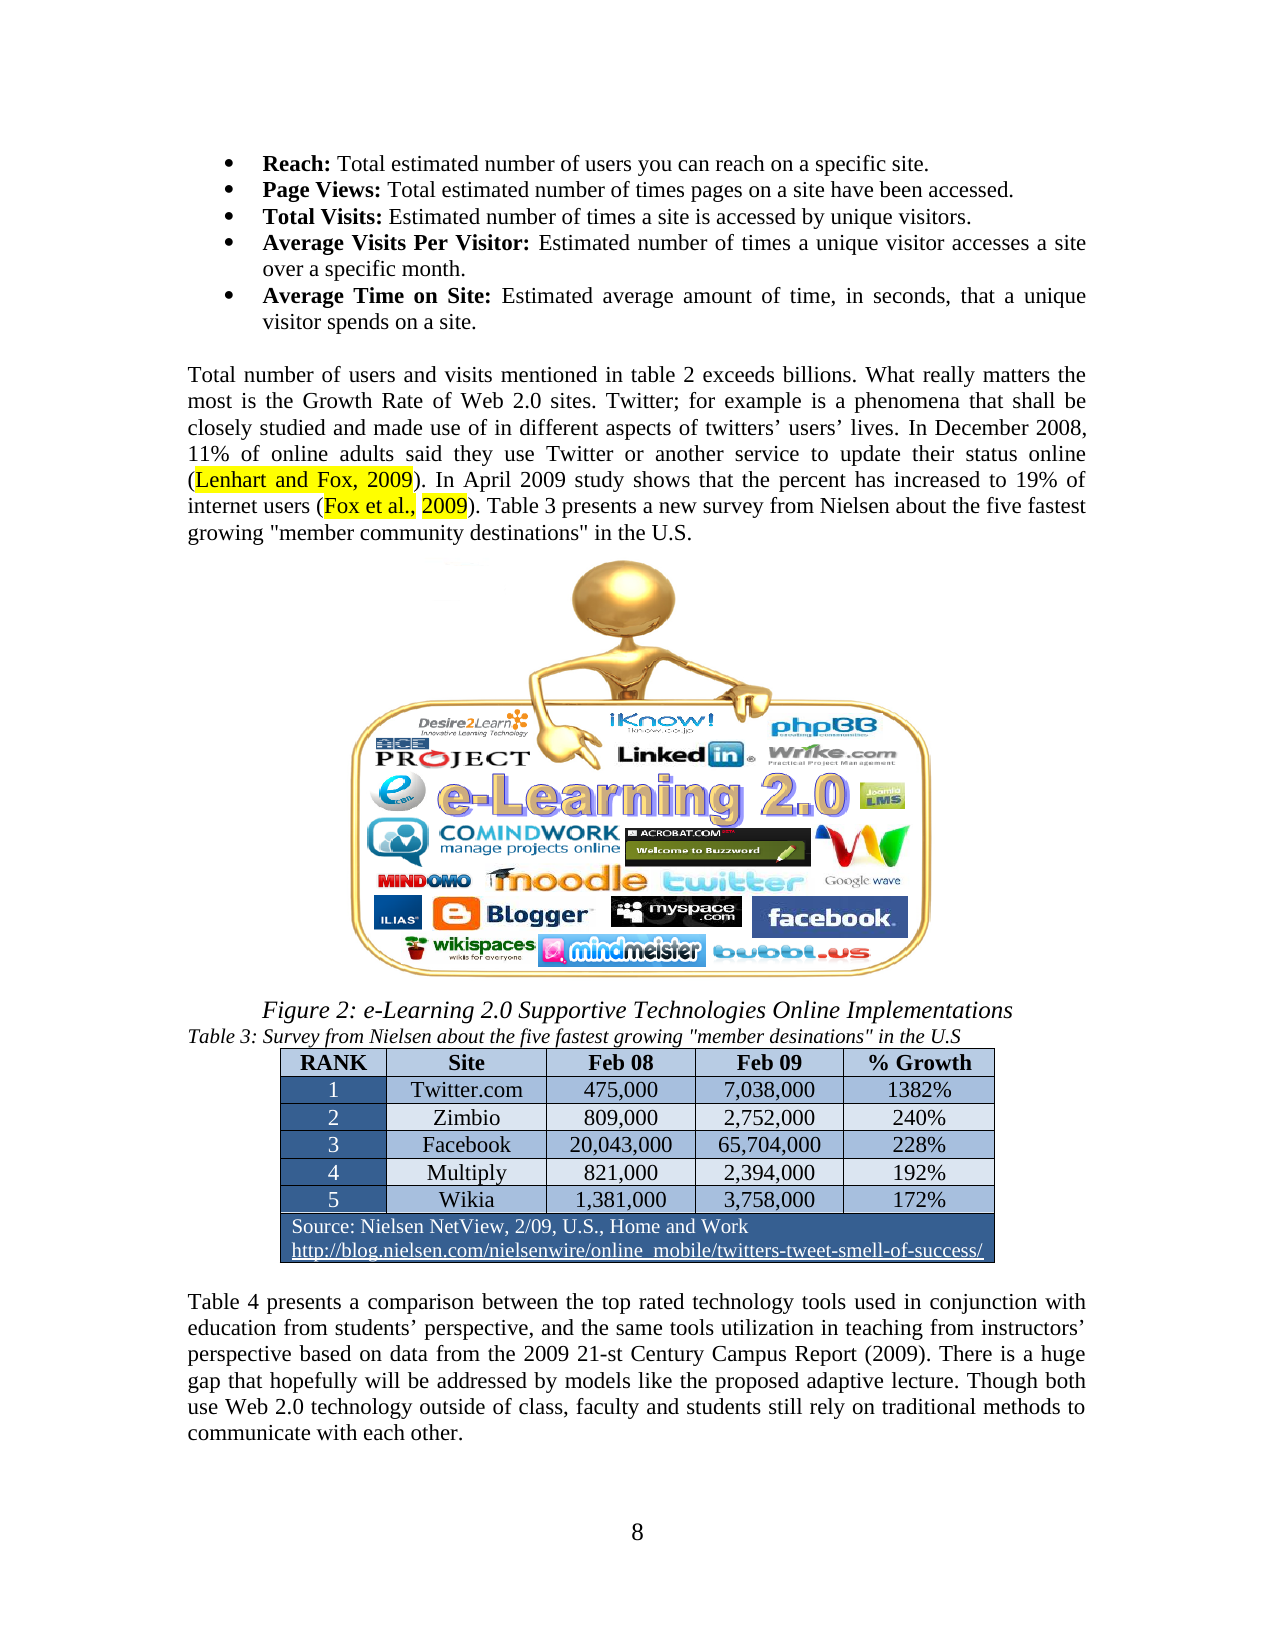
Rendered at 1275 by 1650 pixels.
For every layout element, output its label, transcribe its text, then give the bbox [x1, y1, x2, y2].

table_cell Wikia [387, 1186, 546, 1212]
text Table 3: Survey from Nielsen about the five fastest growing "member desinations" in the U.S [187, 1024, 1087, 1048]
list Reach: Total estimated number of users you can reach on a specific site. [225, 150, 1087, 176]
table_cell 2,394,000 [696, 1159, 843, 1185]
table_cell 172% [844, 1186, 994, 1212]
table_cell 1,381,000 [547, 1186, 695, 1212]
table_cell 475,000 [547, 1077, 695, 1103]
text Total number of users and visits mentioned in table 2 exceeds billions. What really matters the most is the Growth Rate of Web 2.0 sites. Twitter; for example is a phenomena that shall be closely studied and made use of in different aspects of twitters’ users’ lives. In December 2008, 11% of online adults said they use Twitter or another service to update their status online (Lenhart and Fox, 2009). In April 2009 study shows that the percent has increased to 19% of internet users (Fox et al., 2009). Table 3 presents a new survey from Nielsen about the five fastest growing "member community destinations" in the U.S. [187, 361, 1087, 545]
table_cell 65,704,000 [696, 1131, 843, 1158]
table_cell Source: Nielsen NetView, 2/09, U.S., Home and Work http://blog.nielsen.com/nielsenwire/online_mobile/twitters-tweet-smell-of-success/ [281, 1214, 994, 1262]
list Average Visits Per Visitor: Estimated number of times a unique visitor accesses a site over a specific month. [225, 229, 1087, 282]
table_cell 821,000 [547, 1159, 695, 1185]
table_cell 809,000 [547, 1104, 695, 1130]
table_cell 1382% [844, 1077, 994, 1103]
table_cell 3,758,000 [696, 1186, 843, 1212]
table_cell 192% [844, 1159, 994, 1185]
table_cell Twitter.com [387, 1077, 546, 1103]
list Total Visits: Estimated number of times a site is accessed by unique visitors. [225, 203, 1087, 229]
table_cell 4 [281, 1159, 386, 1185]
table_cell Multiply [387, 1159, 546, 1185]
table_cell 7,038,000 [696, 1077, 843, 1103]
table_cell 1 [281, 1077, 386, 1103]
table_cell Zimbio [387, 1104, 546, 1130]
table_header % Growth [844, 1049, 994, 1076]
table_header Feb 09 [696, 1049, 843, 1076]
text Figure 2: e-Learning 2.0 Supportive Technologies Online Implementations [187, 995, 1087, 1024]
picture [321, 545, 954, 996]
table_cell Facebook [387, 1131, 546, 1158]
table_cell 228% [844, 1131, 994, 1158]
table_header Feb 08 [547, 1049, 695, 1076]
table_cell 5 [281, 1186, 386, 1212]
list Average Time on Site: Estimated average amount of time, in seconds, that a unique visitor spends on a site. [225, 282, 1087, 334]
table_header RANK [281, 1049, 386, 1076]
table_cell 2,752,000 [696, 1104, 843, 1130]
table_cell 20,043,000 [547, 1131, 695, 1158]
table_cell 2 [281, 1104, 386, 1130]
text Table 4 presents a comparison between the top rated technology tools used in conjunction with education from students’ perspective, and the same tools utilization in teaching from instructors’ perspective based on data from the 2009 21-st Century Campus Report (2009). There is a huge gap that hopefully will be addressed by models like the proposed adaptive lecture. Though both use Web 2.0 technology outside of class, faculty and students still rely on traditional methods to communicate with each other. [187, 1288, 1087, 1446]
table_cell 240% [844, 1104, 994, 1130]
table_cell 3 [281, 1131, 386, 1158]
list Page Views: Total estimated number of times pages on a site have been accessed. [225, 176, 1087, 203]
table_header Site [387, 1049, 546, 1076]
